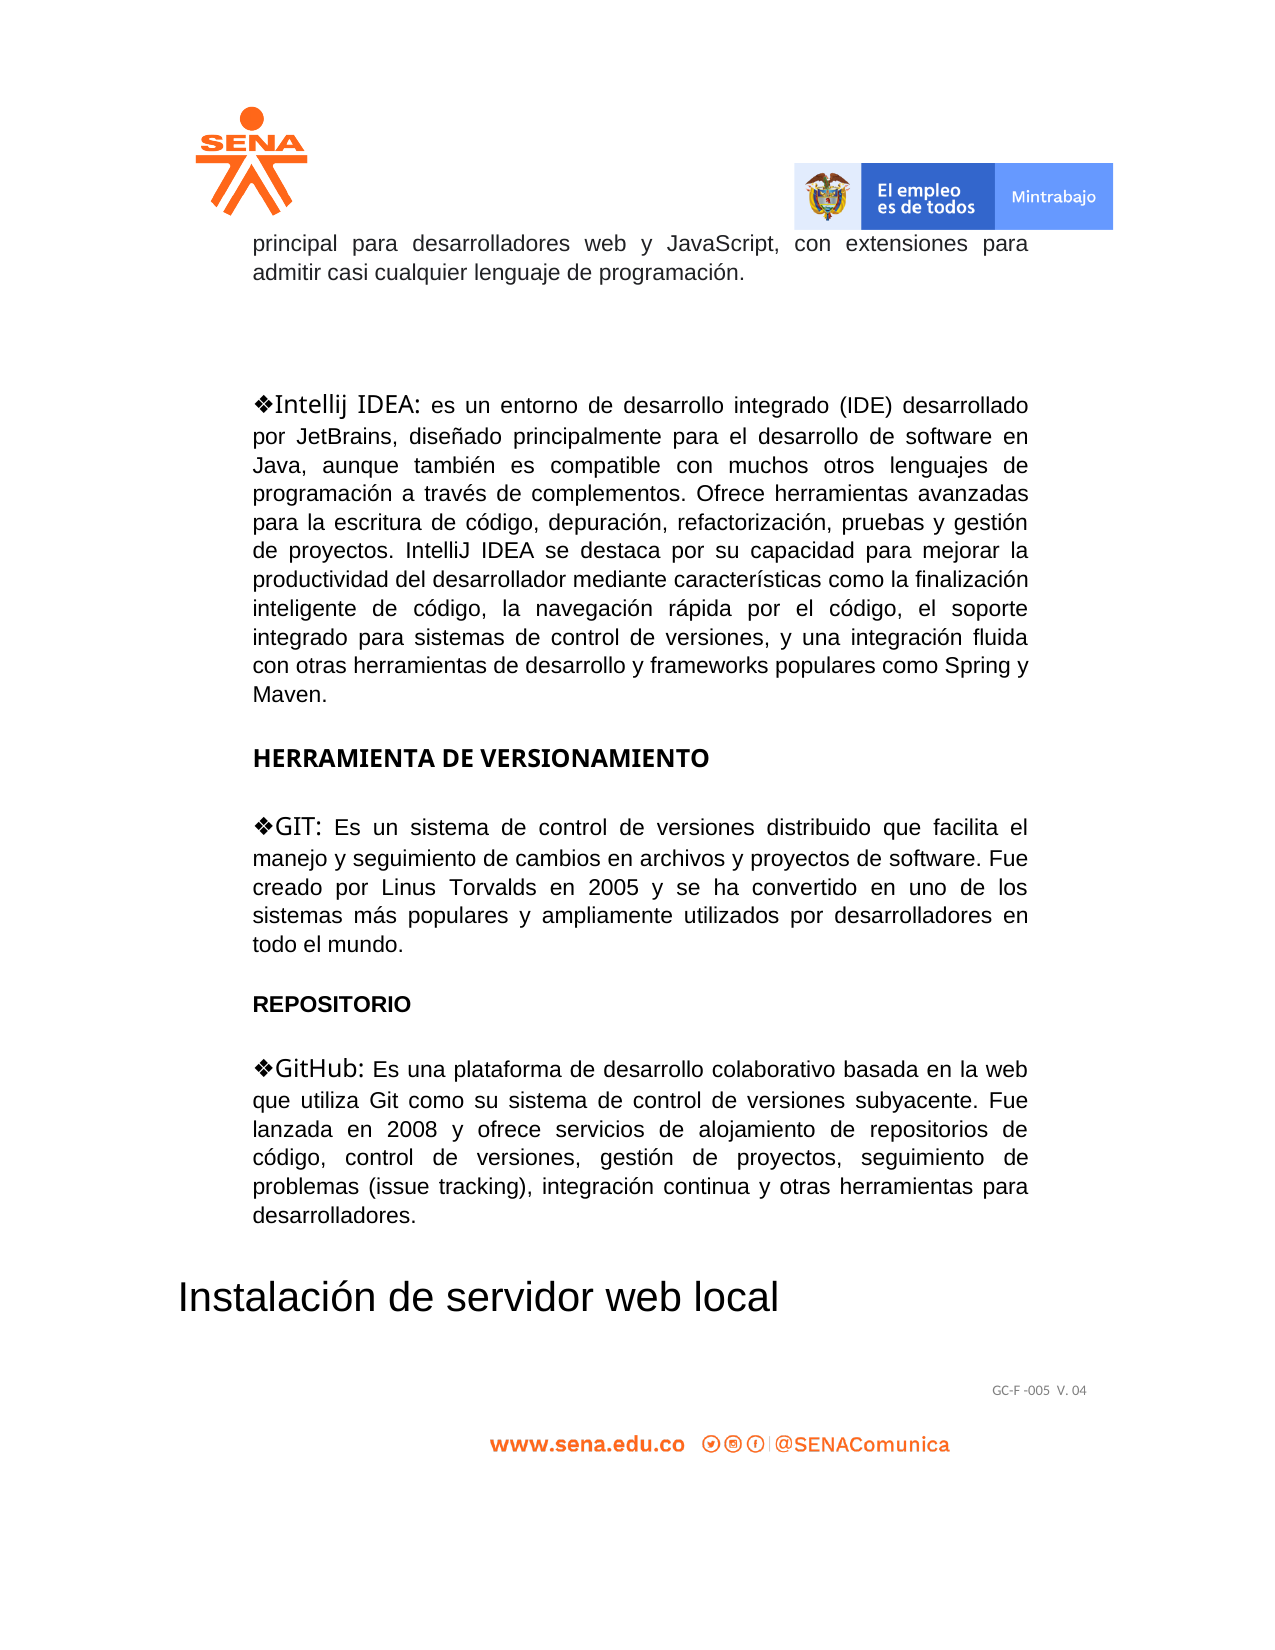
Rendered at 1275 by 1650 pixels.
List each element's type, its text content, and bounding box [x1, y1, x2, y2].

picture [794, 163, 1114, 230]
text REPOSITORIO [252, 991, 1029, 1017]
text ❖Intellij IDEA: es un entorno de desarrollo integrado (IDE) desarrollado por JetBrains, diseñado principalmente para el desarrollo de software en Java, aunque también es compatible con muchos otros lenguajes de programación a través de complementos. Ofrece herramientas avanzadas para la escritura de código, depuración, refactorización, pruebas y gestión de proyectos. IntelliJ IDEA se destaca por su capacidad para mejorar la productividad del desarrollador mediante características como la finalización inteligente de código, la navegación rápida por el código, el soporte integrado para sistemas de control de versiones, y una integración fluida con otras herramientas de desarrollo y frameworks populares como Spring y Maven. [252, 387, 1029, 707]
text ❖GitHub: Es una plataforma de desarrollo colaborativo basada en la web que utiliza Git como su sistema de control de versiones subyacente. Fue lanzada en 2008 y ofrece servicios de alojamiento de repositorios de código, control de versiones, gestión de proyectos, seguimiento de problemas (issue tracking), integración continua y otras herramientas para desarrolladores. [252, 1051, 1029, 1228]
picture [478, 1423, 960, 1464]
picture [177, 85, 325, 233]
text HERRAMIENTA DE VERSIONAMIENTO [252, 741, 1029, 774]
subtitle Instalación de servidor web local [177, 1272, 1098, 1320]
text ❖GIT: Es un sistema de control de versiones distribuido que facilita el manejo y seguimiento de cambios en archivos y proyectos de software. Fue creado por Linus Torvalds en 2005 y se ha convertido en uno de los sistemas más populares y ampliamente utilizados por desarrolladores en todo el mundo. [252, 809, 1029, 957]
